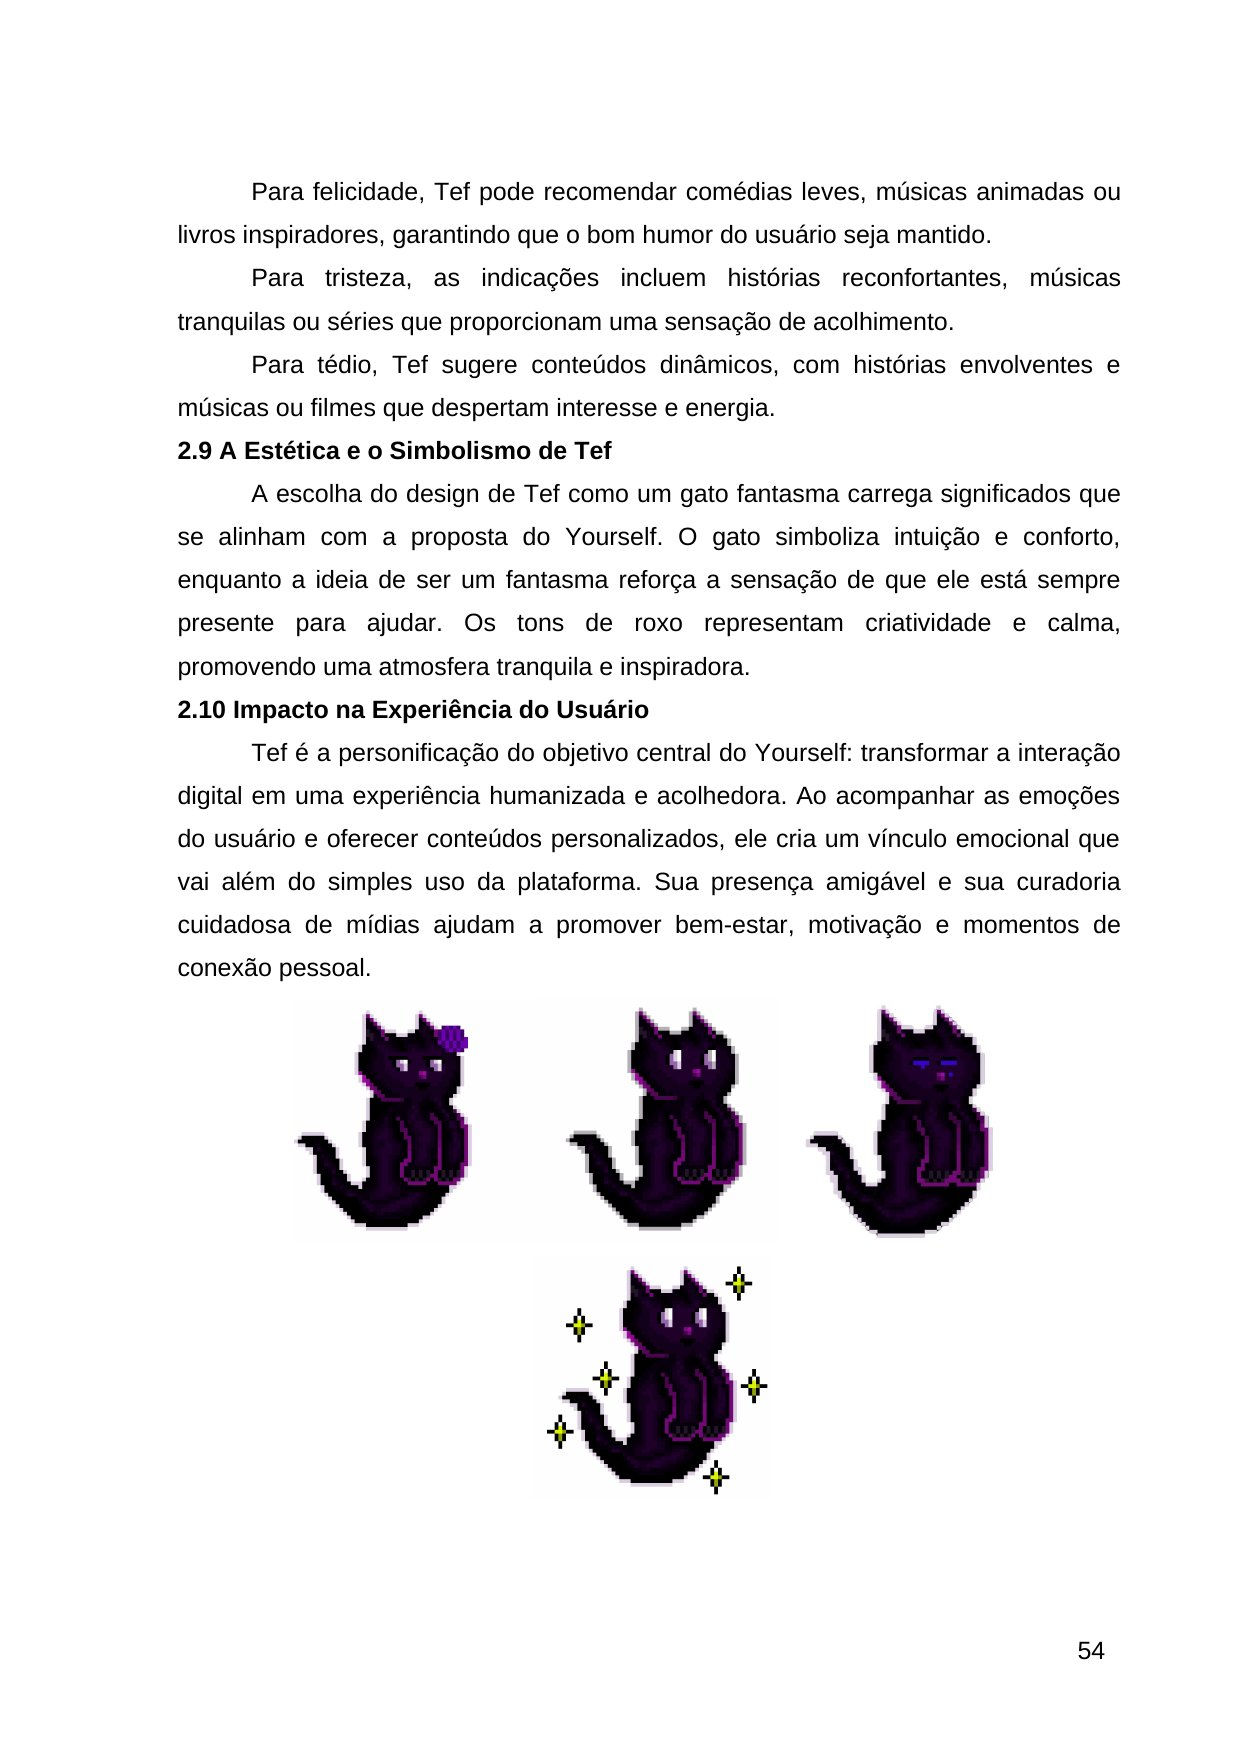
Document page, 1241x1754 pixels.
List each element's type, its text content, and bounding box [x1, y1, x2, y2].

text Para tristeza, as indicações incluem histórias reconfortantes, músicas tranquilas ou séries que proporcionam uma sensação de acolhimento. [177, 263, 1122, 335]
subtitle 2.10 Impacto na Experiência do Usuário [177, 695, 1122, 723]
text A escolha do design de Tef como um gato fantasma carrega significados que se alinham com a proposta do Yourself. O gato simboliza intuição e conforto, enquanto a ideia de ser um fantasma reforça a sensação de que ele está sempre presente para ajudar. Os tons de roxo representam criatividade e calma, promovendo uma atmosfera tranquila e inspiradora. [177, 479, 1122, 680]
text Para tédio, Tef sugere conteúdos dinâmicos, com histórias envolventes e músicas ou filmes que despertam interesse e energia. [177, 350, 1122, 422]
picture [294, 996, 1079, 1242]
picture [528, 1255, 771, 1498]
subtitle 2.9 A Estética e o Simbolismo de Tef [177, 436, 1122, 465]
text Para felicidade, Tef pode recomendar comédias leves, músicas animadas ou livros inspiradores, garantindo que o bom humor do usuário seja mantido. [177, 177, 1122, 249]
text Tef é a personificação do objetivo central do Yourself: transformar a interação digital em uma experiência humanizada e acolhedora. Ao acompanhar as emoções do usuário e oferecer conteúdos personalizados, ele cria um vínculo emocional que vai além do simples uso da plataforma. Sua presença amigável e sua curadoria cuidadosa de mídias ajudam a promover bem-estar, motivação e momentos de conexão pessoal. [177, 738, 1122, 982]
